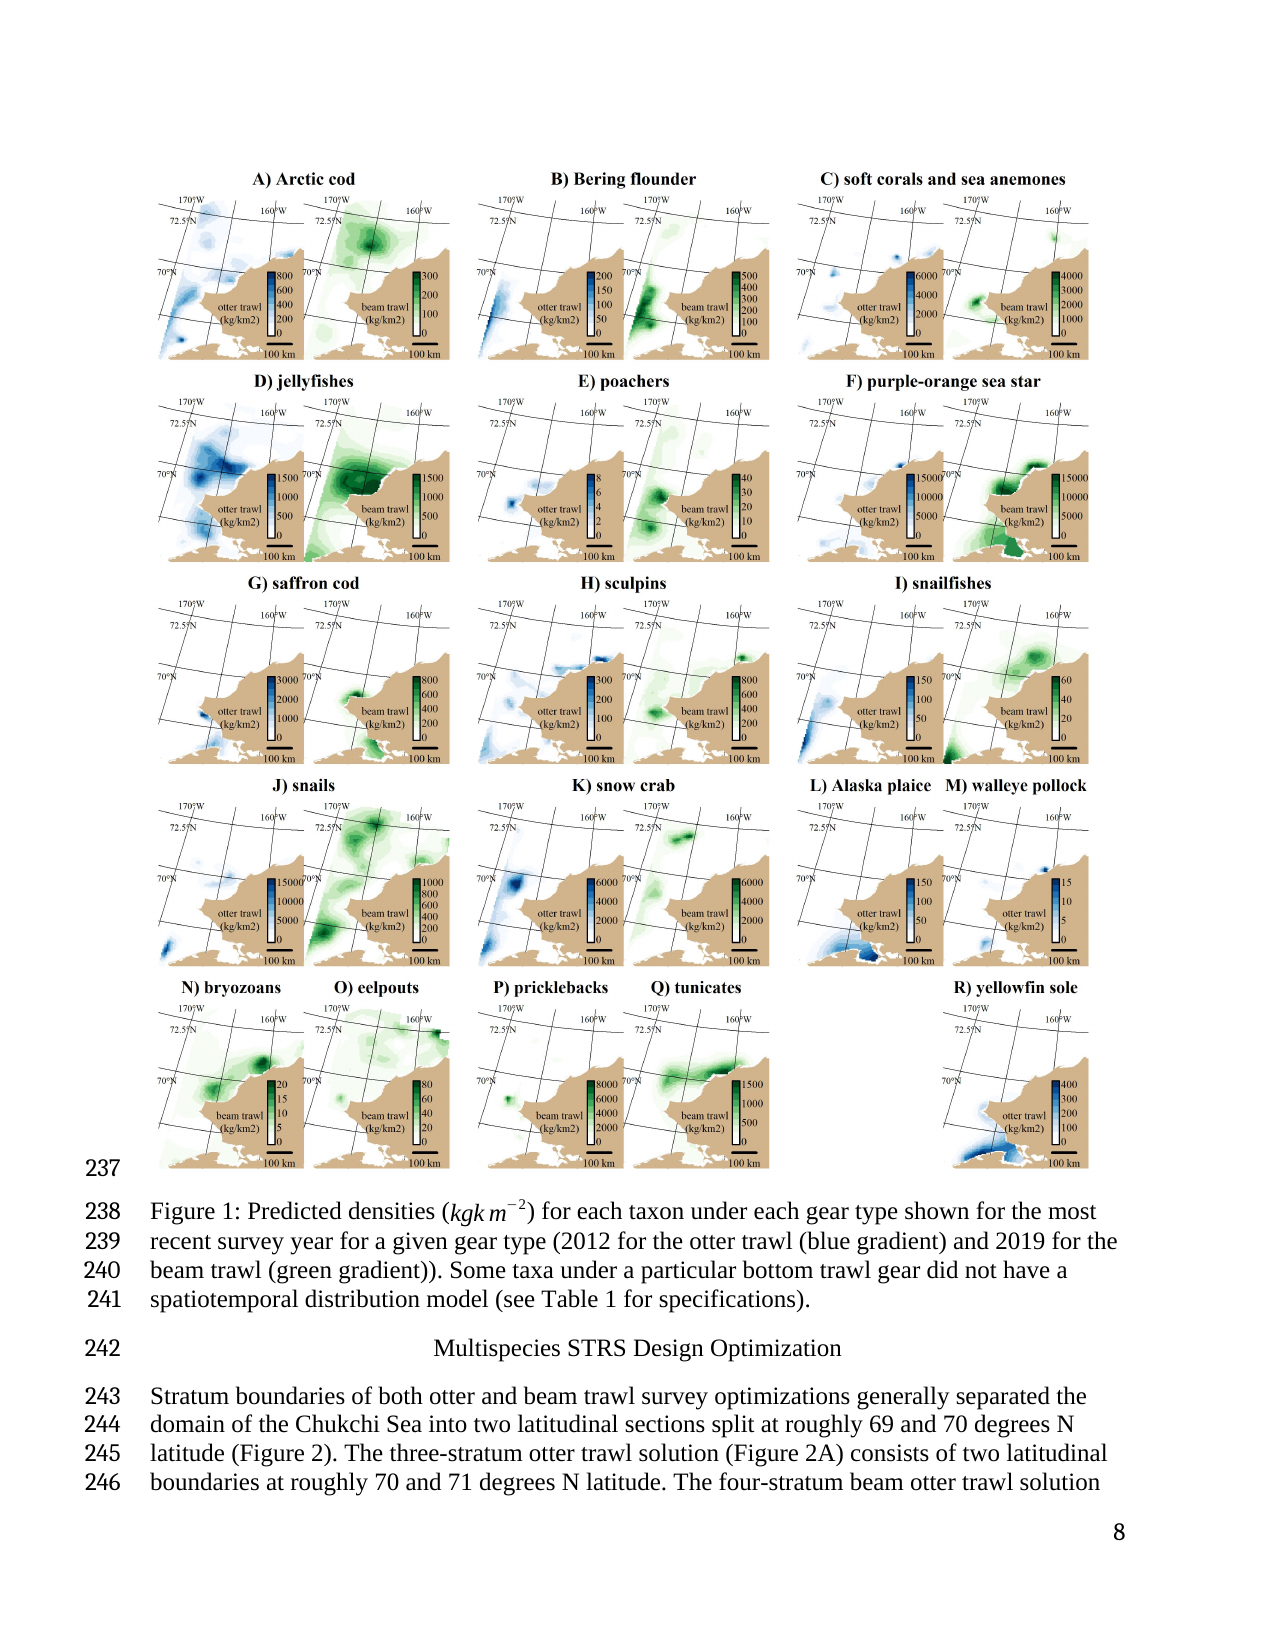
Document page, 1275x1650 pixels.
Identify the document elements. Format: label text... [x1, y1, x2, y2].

text Figure 1: Predicted densities () for each taxon under each gear type shown for the most recent survey year for a given gear type (2012 for the otter trawl (blue gradient) and 2019 for the beam trawl (green gradient)). Some taxa under a particular bottom trawl gear did not have a spatiotemporal distribution model (see Table 1 for specifications). [150, 1195, 1125, 1312]
picture [150, 150, 1125, 1177]
subtitle Multispecies STRS Design Optimization [150, 1333, 1125, 1362]
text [150, 1381, 1125, 1496]
